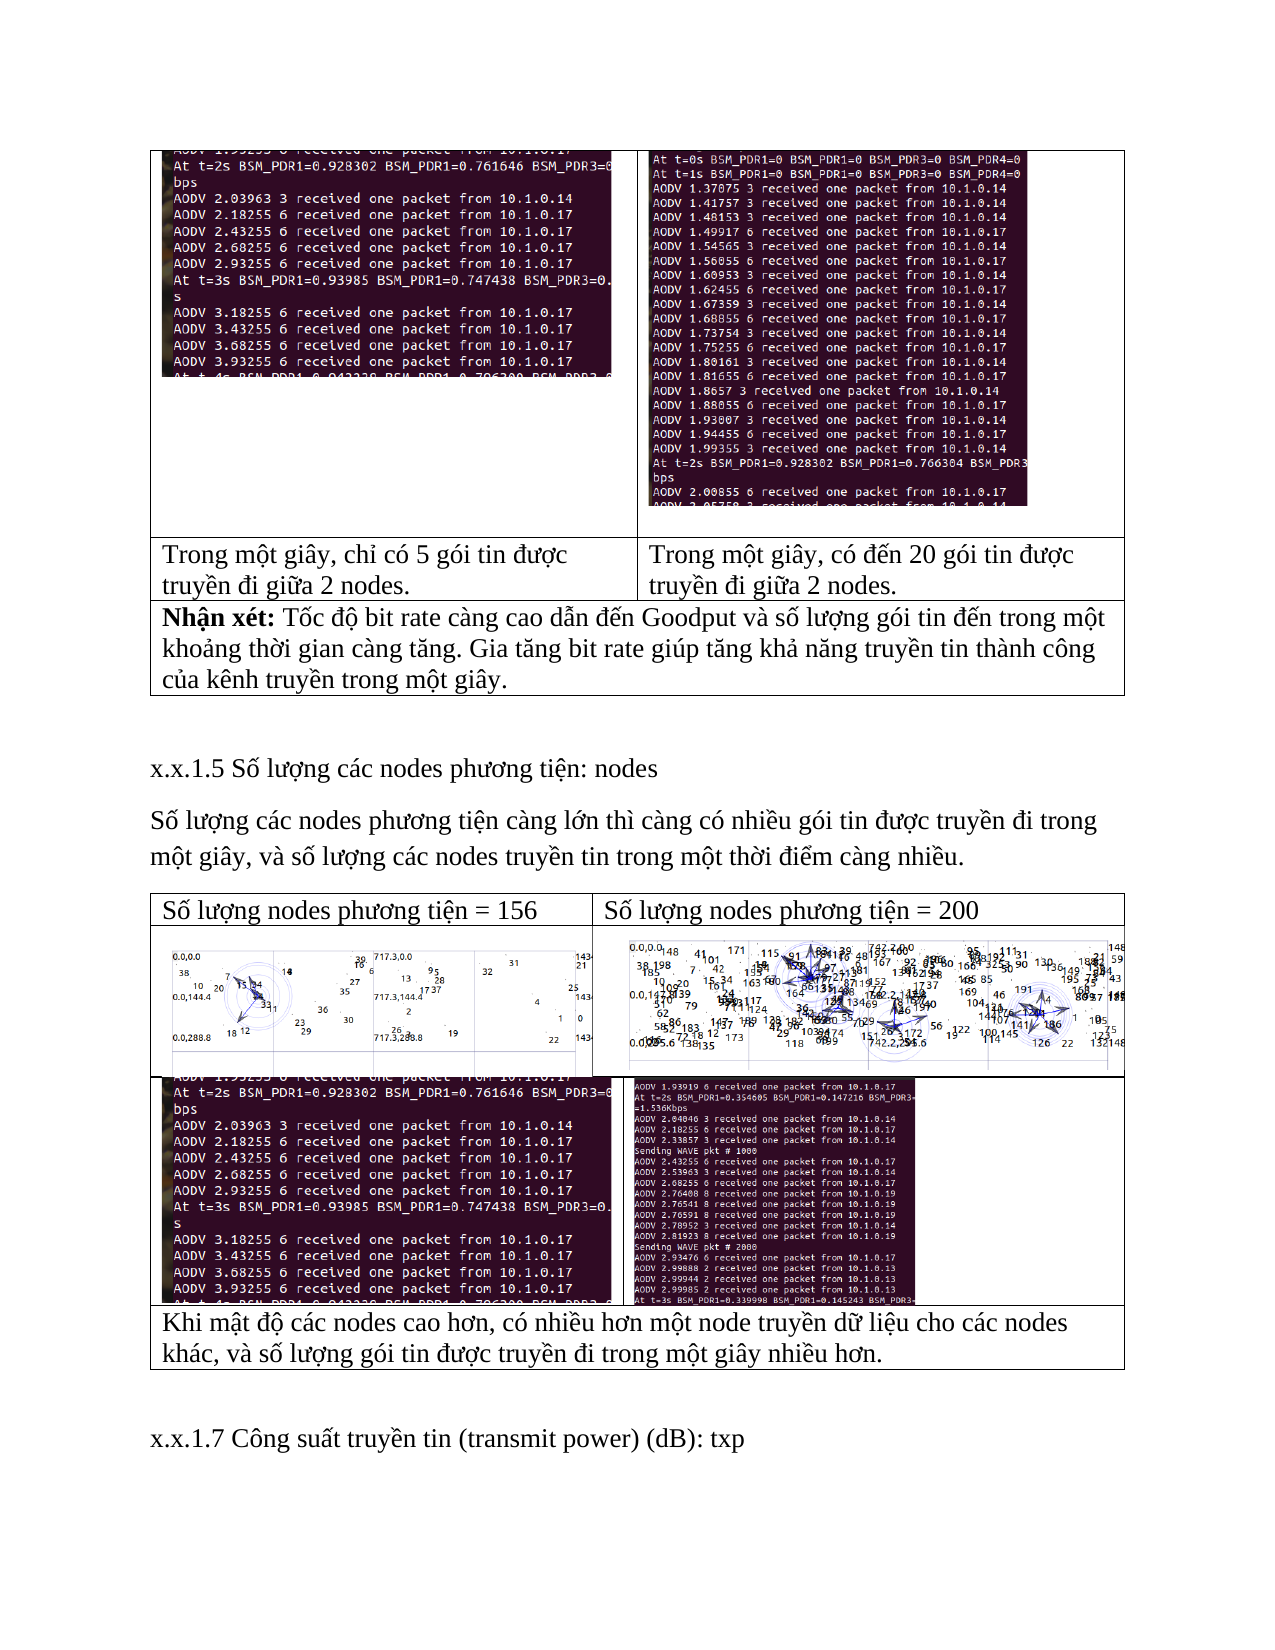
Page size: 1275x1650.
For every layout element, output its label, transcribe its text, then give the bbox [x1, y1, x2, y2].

table_cell [916, 1078, 1124, 1305]
table_cell Trong một giây, có đến 20 gói tin được truyền đi giữa 2 nodes. [638, 538, 1124, 600]
picture [161, 926, 612, 1303]
table_header Số lượng nodes phương tiện = 200 [593, 894, 1124, 925]
table_cell [151, 926, 161, 1076]
picture [603, 926, 1125, 1070]
table_cell [151, 1078, 623, 1305]
table_cell Nhận xét: Tốc độ bit rate càng cao dẫn đến Goodput và số lượng gói tin đến trong một khoảng thời gian càng tăng. Gia tăng bit rate giúp tăng khả năng truyền tin thành công của kênh truyền trong một giây. [151, 601, 1124, 694]
table_cell Trong một giây, chỉ có 5 gói tin được truyền đi giữa 2 nodes. [151, 538, 637, 600]
table_cell Khi mật độ các nodes cao hơn, có nhiều hơn một node truyền dữ liệu cho các nodes khác, và số lượng gói tin được truyền đi trong một giây nhiều hơn. [151, 1306, 1124, 1369]
picture [634, 1077, 916, 1306]
text Số lượng các nodes phương tiện càng lớn thì càng có nhiều gói tin được truyền đi trong một giây, và số lượng các nodes truyền tin trong một thời điểm càng nhiều. [150, 804, 1125, 872]
picture [161, 151, 612, 377]
text x.x.1.7 Công suất truyền tin (transmit power) (dB): txp [150, 1422, 1125, 1453]
table_cell [593, 926, 1124, 1076]
table_cell [151, 151, 637, 537]
table_cell [638, 151, 1124, 537]
table_cell [624, 1078, 634, 1305]
text x.x.1.5 Số lượng các nodes phương tiện: nodes [150, 752, 1125, 783]
picture [648, 151, 1028, 506]
table_header Số lượng nodes phương tiện = 156 [151, 894, 592, 925]
